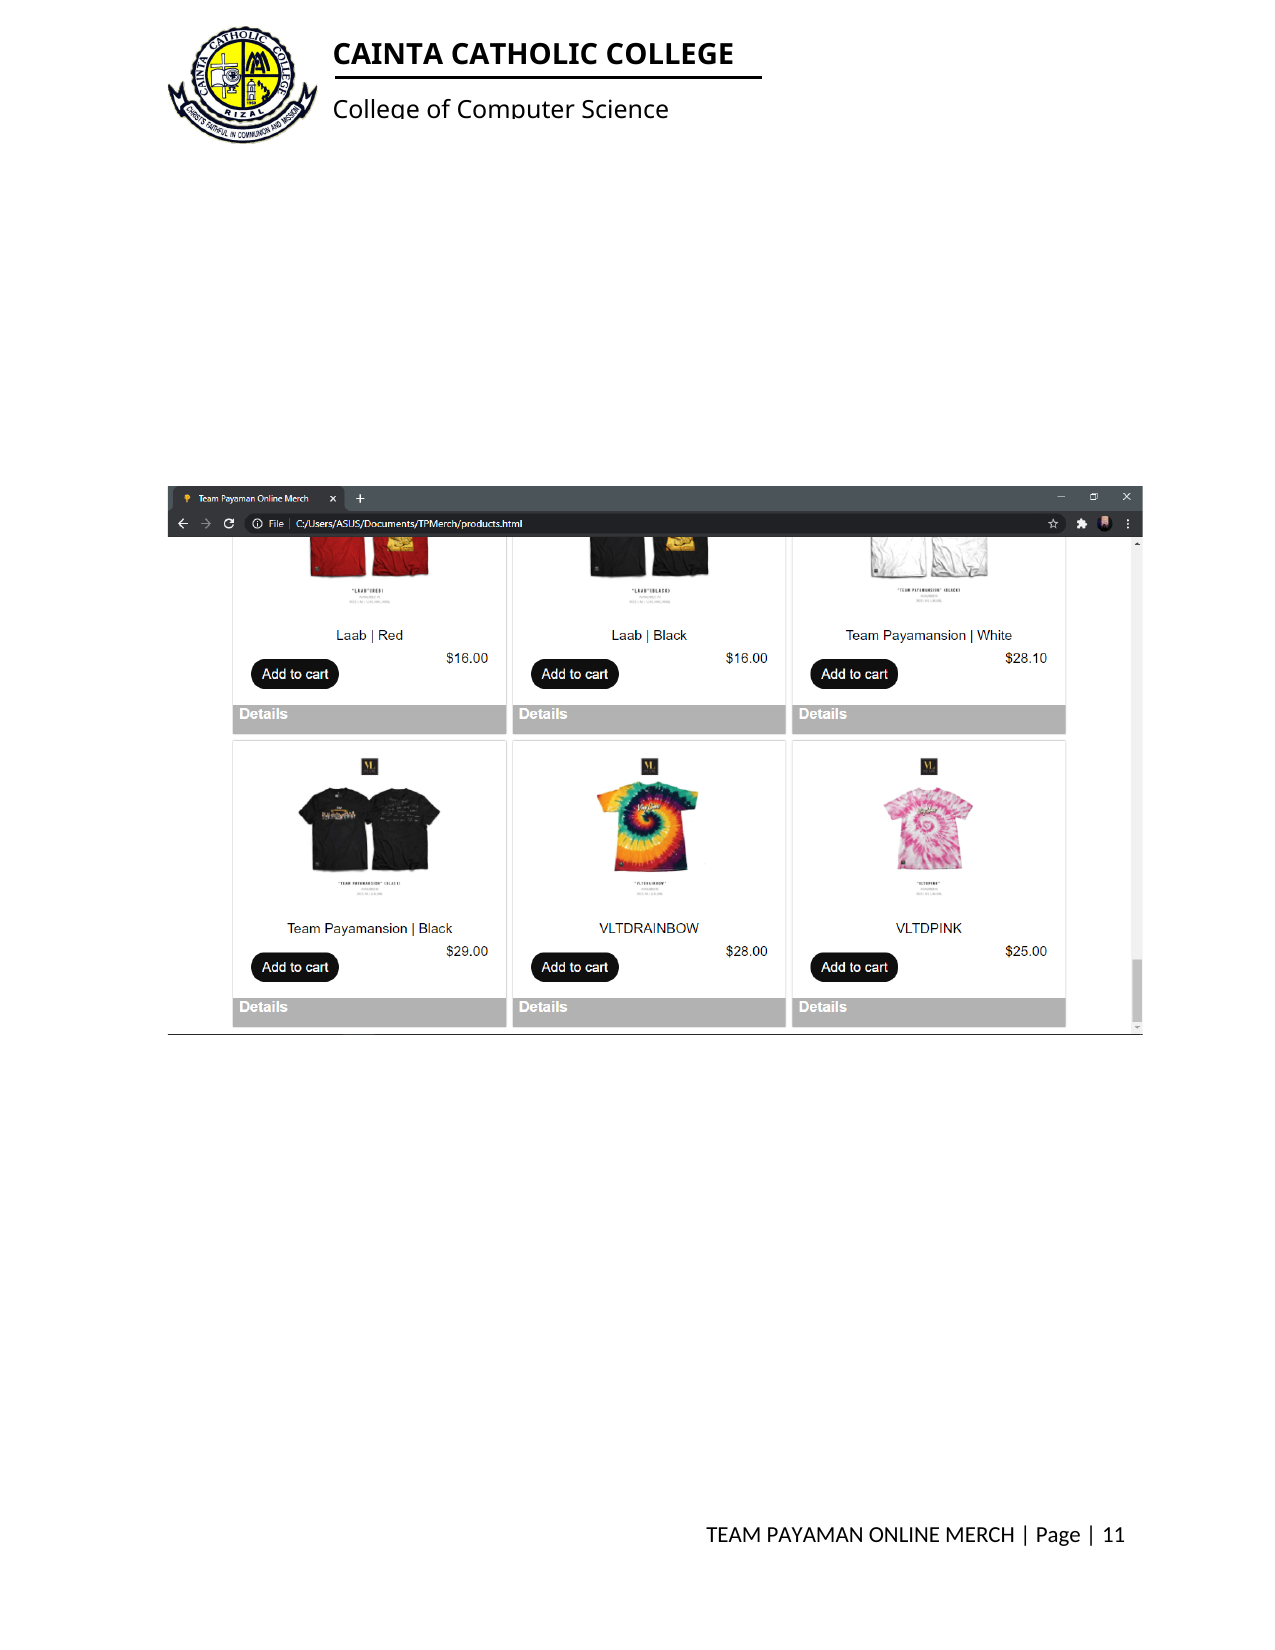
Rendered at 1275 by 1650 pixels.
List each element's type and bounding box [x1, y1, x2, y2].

picture [167, 26, 318, 144]
picture [167, 486, 1143, 1035]
